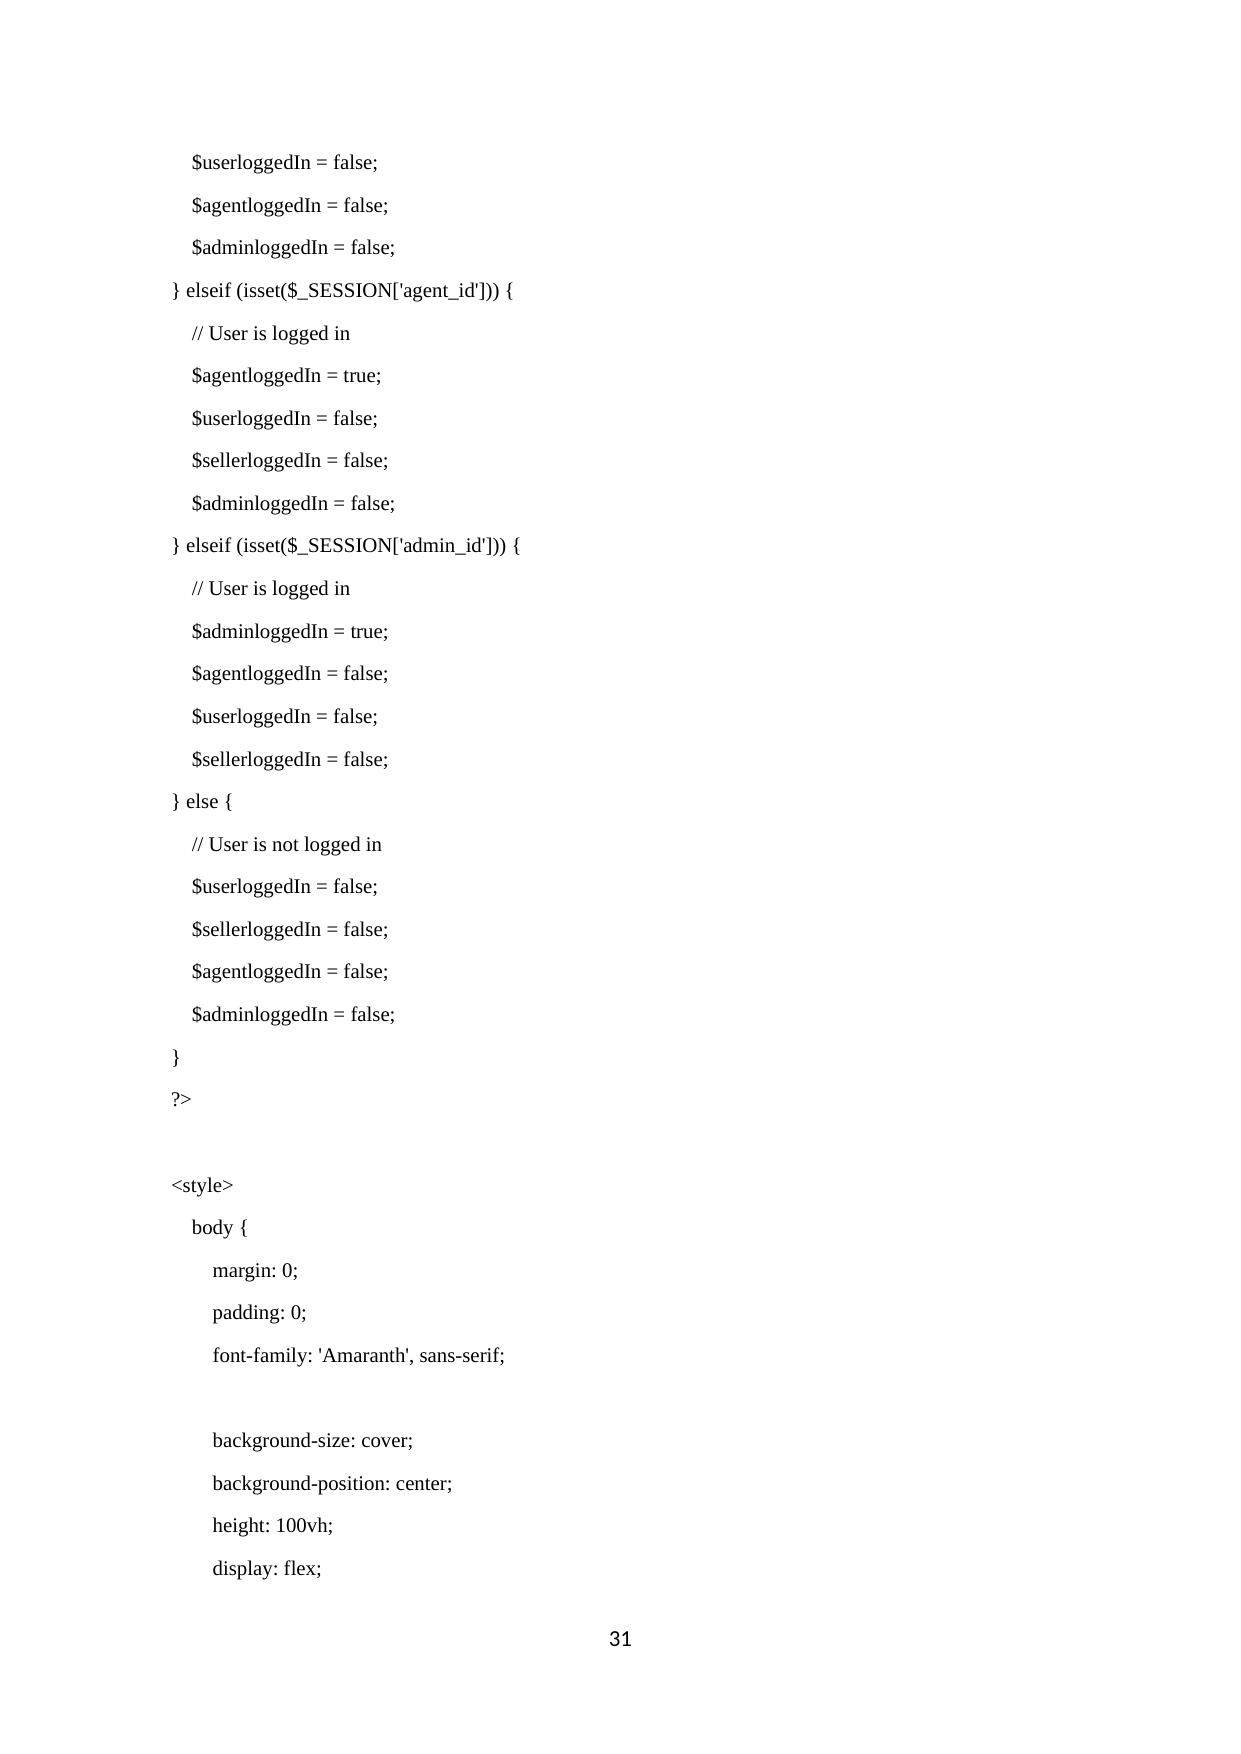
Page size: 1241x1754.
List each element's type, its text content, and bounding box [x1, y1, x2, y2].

text } else { [150, 789, 1090, 813]
text padding: 0; [150, 1300, 1090, 1324]
text // User is logged in [150, 320, 1090, 344]
text height: 100vh; [150, 1513, 1090, 1537]
text display: flex; [150, 1556, 1090, 1580]
text <style> [150, 1172, 1090, 1197]
text $sellerloggedIn = false; [150, 917, 1090, 941]
text $agentloggedIn = true; [150, 363, 1090, 387]
text $agentloggedIn = false; [150, 959, 1090, 983]
text ?> [150, 1087, 1090, 1111]
text $sellerloggedIn = false; [150, 448, 1090, 472]
text margin: 0; [150, 1258, 1090, 1282]
text $agentloggedIn = false; [150, 661, 1090, 685]
text $userloggedIn = false; [150, 406, 1090, 430]
text body { [150, 1215, 1090, 1239]
text $sellerloggedIn = false; [150, 746, 1090, 771]
text } elseif (isset($_SESSION['agent_id'])) { [150, 278, 1090, 302]
text } [150, 1045, 1090, 1069]
text $adminloggedIn = false; [150, 1002, 1090, 1026]
text // User is logged in [150, 576, 1090, 600]
text $userloggedIn = false; [150, 150, 1090, 174]
text font-family: 'Amaranth', sans-serif; [150, 1343, 1090, 1367]
text background-size: cover; [150, 1428, 1090, 1452]
text $userloggedIn = false; [150, 874, 1090, 898]
text $adminloggedIn = false; [150, 235, 1090, 259]
text } elseif (isset($_SESSION['admin_id'])) { [150, 533, 1090, 557]
text $adminloggedIn = true; [150, 619, 1090, 643]
text $adminloggedIn = false; [150, 491, 1090, 515]
text $userloggedIn = false; [150, 704, 1090, 728]
text // User is not logged in [150, 832, 1090, 856]
text $agentloggedIn = false; [150, 193, 1090, 217]
text background-position: center; [150, 1471, 1090, 1495]
